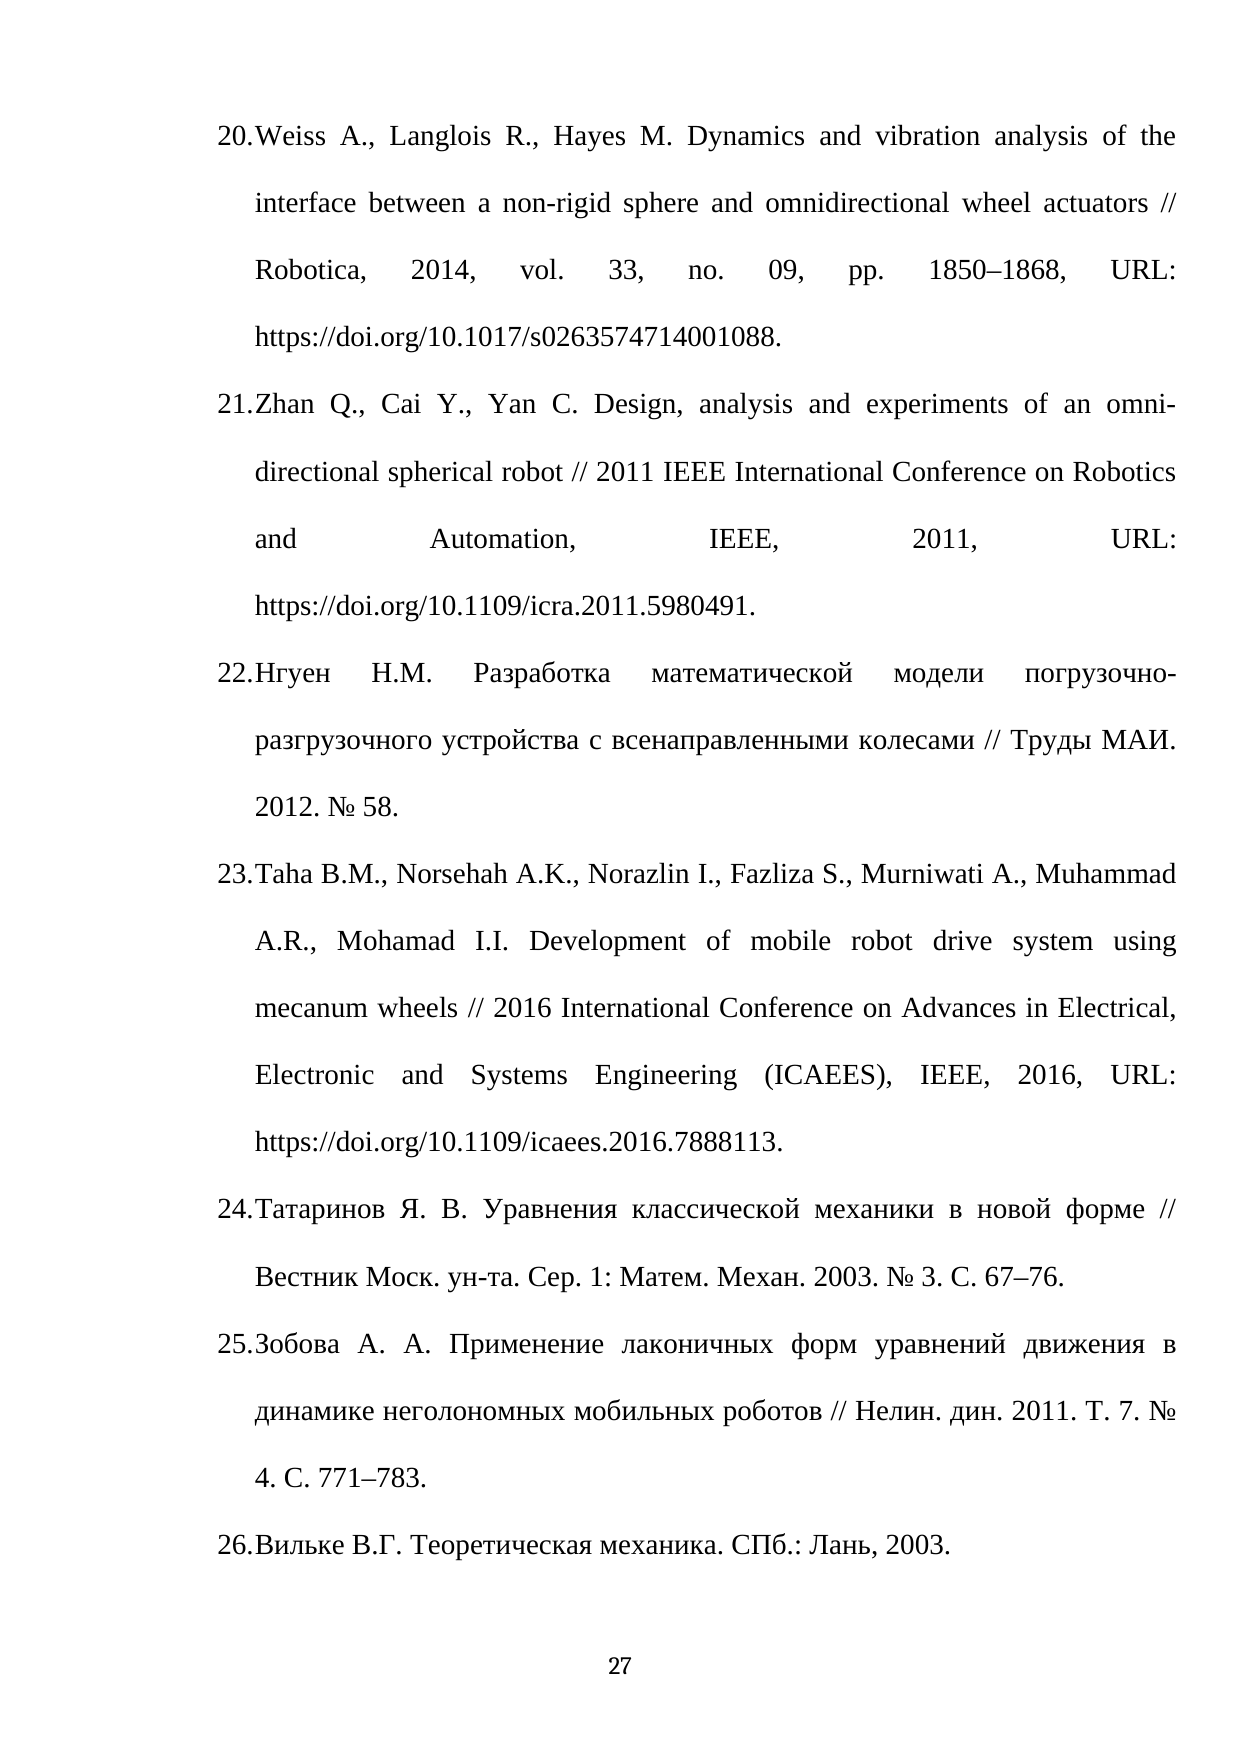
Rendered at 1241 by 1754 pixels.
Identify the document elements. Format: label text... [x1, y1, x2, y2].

list Зобова А. А. Применение лаконичных форм уравнений движения в динамике неголономных мобильных роботов // Нелин. дин. 2011. Т. 7. № 4. С. 771–783. [217, 1326, 1177, 1493]
list Татаринов Я. В. Уравнения классической механики в новой форме // Вестник Моск. ун-та. Сер. 1: Матем. Механ. 2003. № 3. С. 67–76. [217, 1192, 1177, 1292]
list Weiss A., Langlois R., Hayes M. Dynamics and vibration analysis of the interface between a non-rigid sphere and omnidirectional wheel actuators // Robotica, 2014, vol. 33, no. 09, pp. 1850–1868, URL: https://doi.org/10.1017/s0263574714001088. [217, 118, 1177, 353]
list Нгуен Н.М. Разработка математической модели погрузочно-разгрузочного устройства с всенаправленными колесами // Труды МАИ. 2012. № 58. [217, 655, 1177, 823]
list Zhan Q., Cai Y., Yan C. Design, analysis and experiments of an omni-directional spherical robot // 2011 IEEE International Conference on Robotics and Automation, IEEE, 2011, URL: https://doi.org/10.1109/icra.2011.5980491. [217, 387, 1177, 621]
list Вильке В.Г. Теоретическая механика. СПб.: Лань, 2003. [217, 1527, 1177, 1561]
list Taha B.M., Norsehah A.K., Norazlin I., Fazliza S., Murniwati A., Muhammad A.R., Mohamad I.I. Development of mobile robot drive system using mecanum wheels // 2016 International Conference on Advances in Electrical, Electronic and Systems Engineering (ICAEES), IEEE, 2016, URL: https://doi.org/10.1109/icaees.2016.7888113. [217, 856, 1177, 1158]
